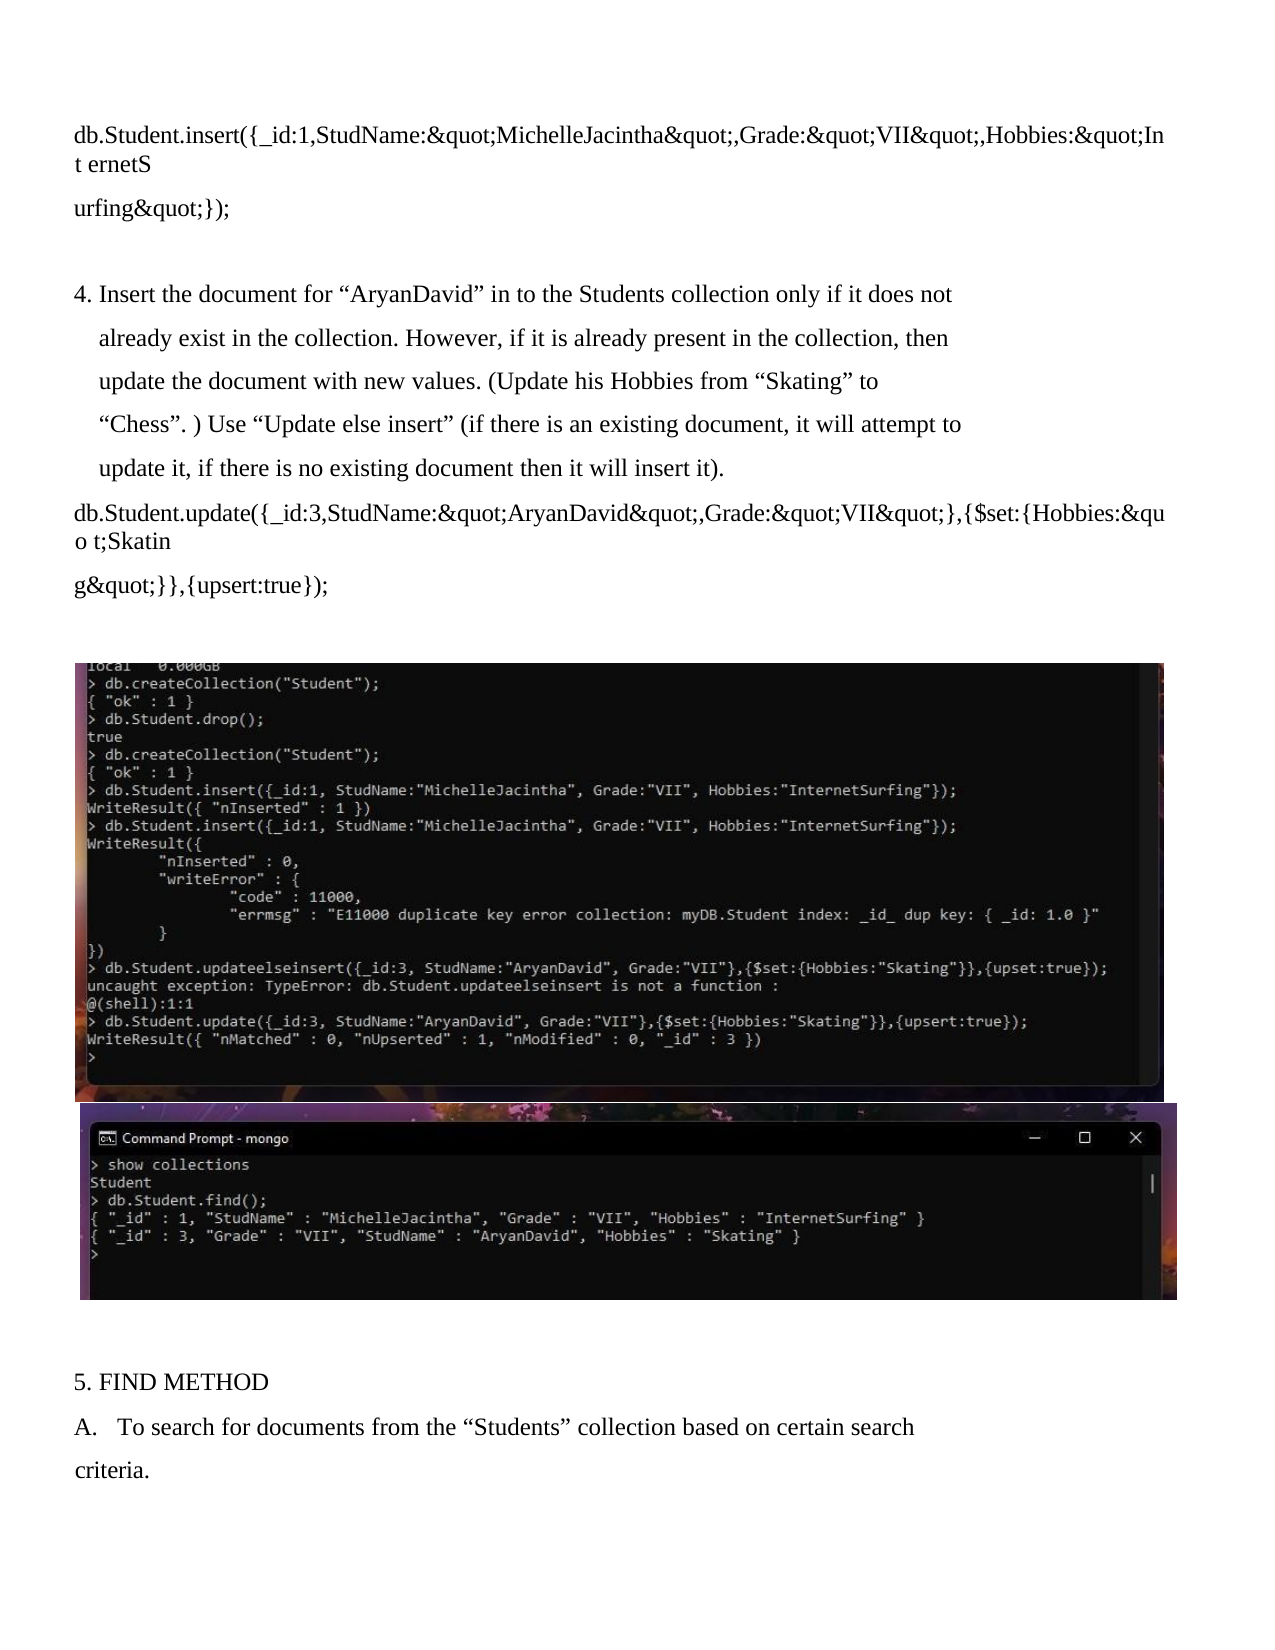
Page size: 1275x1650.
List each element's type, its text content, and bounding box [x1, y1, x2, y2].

text db.Student.update({_id:3,StudName:&quot;AryanDavid&quot;,Grade:&quot;VII&quot;},{$set:{Hobbies:&qu o t;Skatin [73, 498, 1169, 555]
picture [75, 663, 1164, 1102]
list To search for documents from the “Students” collection based on certain search criteria. [73, 1412, 914, 1484]
list FIND METHOD [73, 1367, 1212, 1396]
text g&quot;}},{upsert:true}); [73, 570, 1212, 599]
picture [80, 1103, 1177, 1300]
list Insert the document for “AryanDavid” in to the Students collection only if it does not already exist in the collection. However, if it is already present in the collection, then update the document with new values. (Update his Hobbies from “Skating” to “Chess”. ) Use “Update else insert” (if there is an existing document, it will attempt to update it, if there is no existing document then it will insert it). [73, 279, 961, 482]
text urfing&quot;}); [73, 193, 1212, 222]
text db.Student.insert({_id:1,StudName:&quot;MichelleJacintha&quot;,Grade:&quot;VII&quot;,Hobbies:&quot;In t ernetS [73, 121, 1169, 178]
